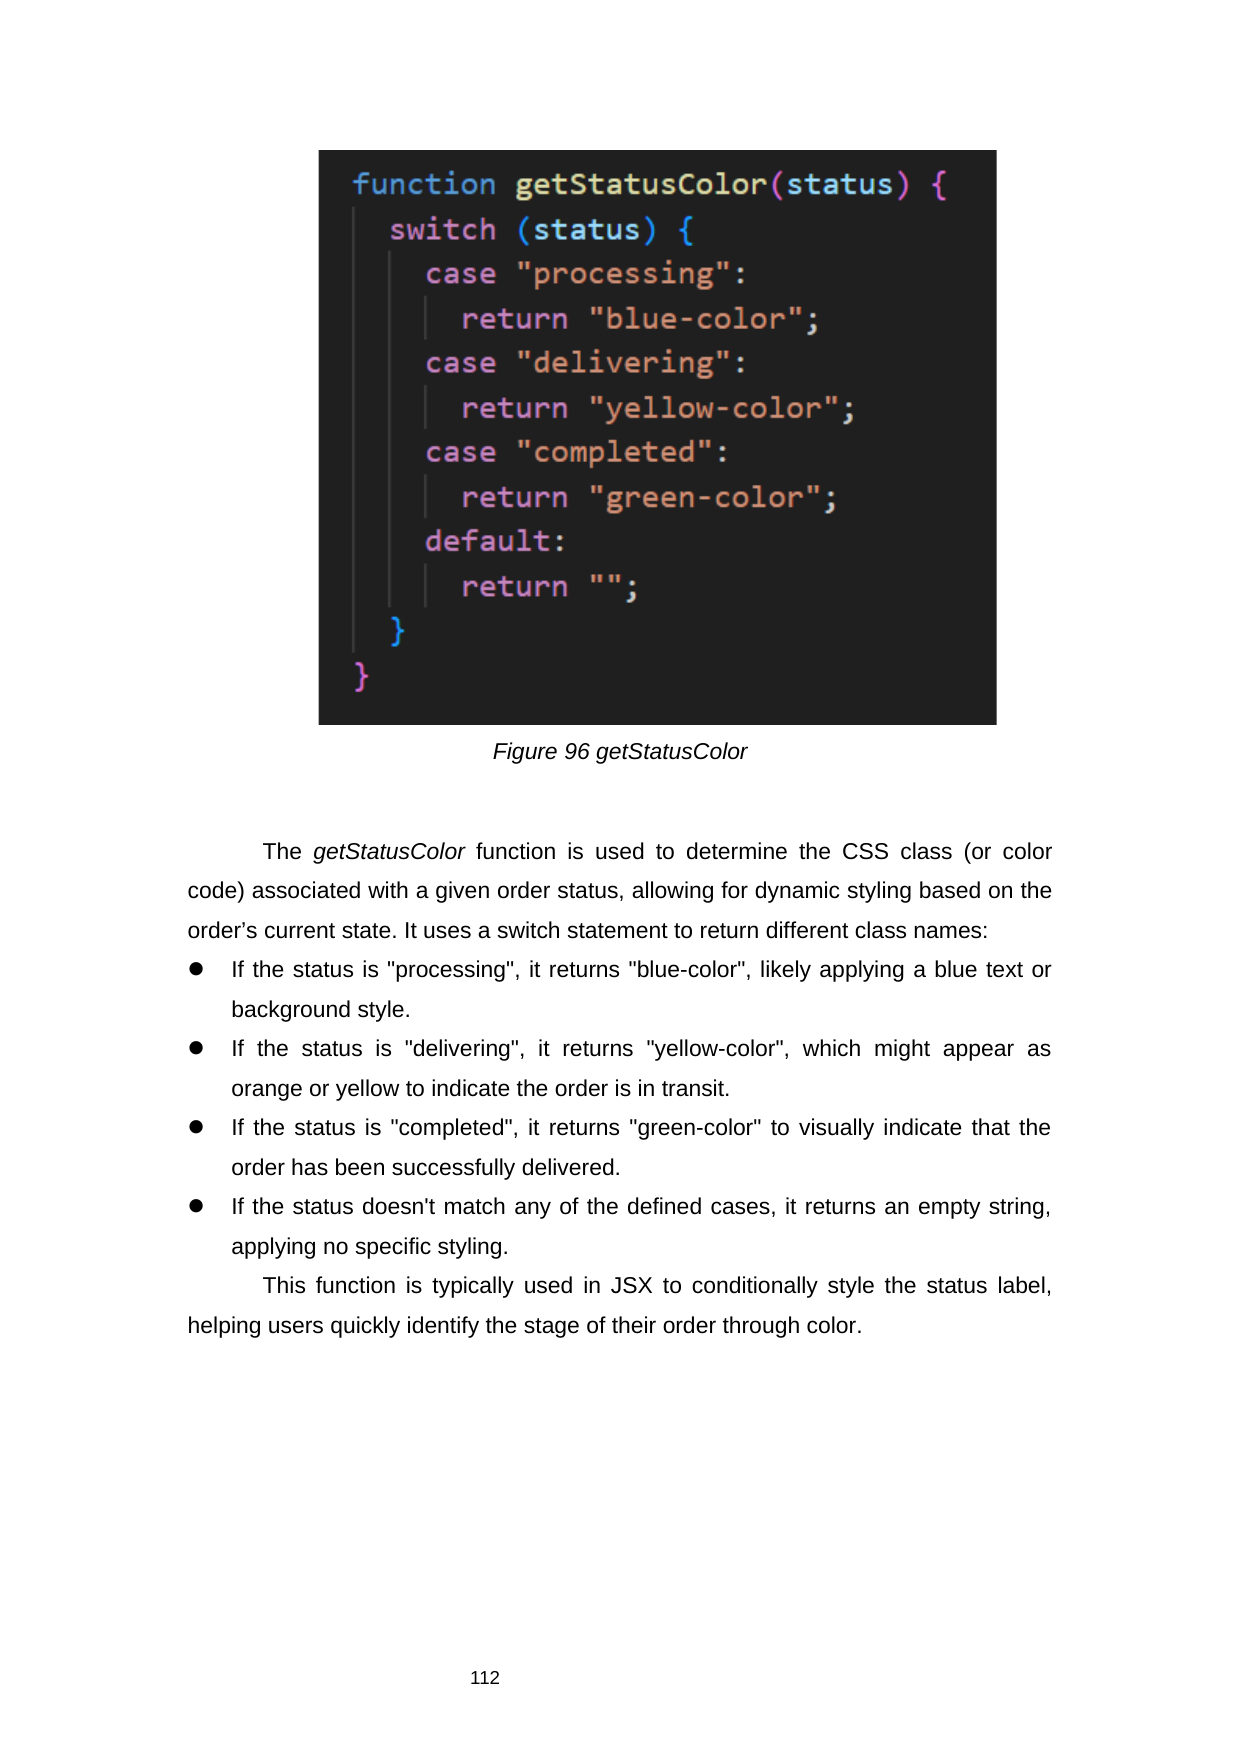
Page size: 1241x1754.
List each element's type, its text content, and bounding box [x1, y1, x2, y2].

list If the status is "processing", it returns "blue-color", likely applying a blue text or background style. [187, 956, 1053, 1022]
list If the status doesn't match any of the defined cases, it returns an empty string, applying no specific styling. [187, 1193, 1053, 1259]
list If the status is "delivering", it returns "yellow-color", which might appear as orange or yellow to indicate the order is in transit. [187, 1035, 1053, 1101]
picture [318, 150, 997, 725]
text Figure 96 getStatusColor [187, 738, 1053, 764]
text This function is typically used in JSX to conditionally style the status label, helping users quickly identify the stage of their order through color. [187, 1272, 1053, 1338]
list If the status is "completed", it returns "green-color" to visually indicate that the order has been successfully delivered. [187, 1114, 1053, 1180]
text The getStatusColor function is used to determine the CSS class (or color code) associated with a given order status, allowing for dynamic styling based on the order’s current state. It uses a switch statement to return different class names: [187, 838, 1053, 943]
